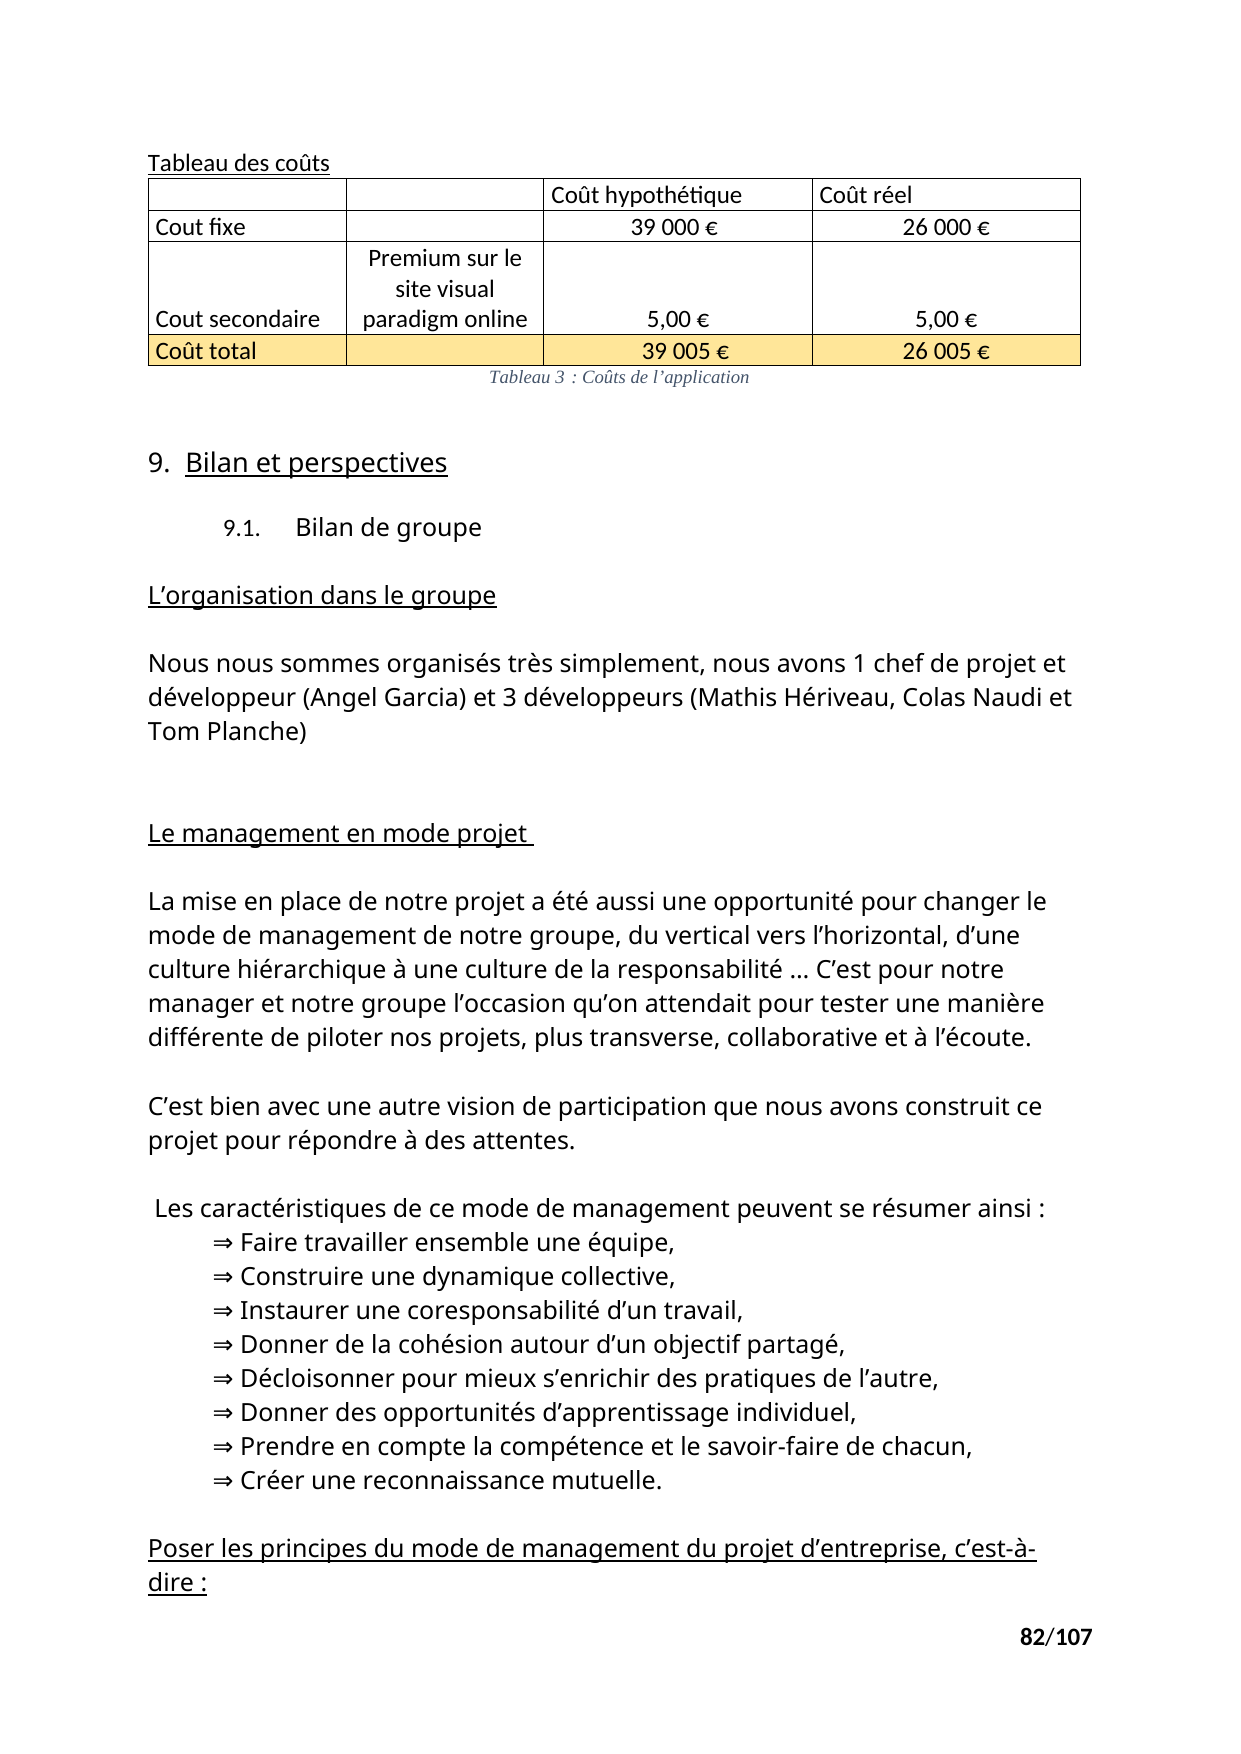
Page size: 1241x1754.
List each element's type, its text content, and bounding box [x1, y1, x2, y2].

text ⇒ Faire travailler ensemble une équipe, [148, 1224, 1093, 1258]
text Tableau 3 : Coûts de l’application [148, 366, 1093, 388]
text ⇒ Construire une dynamique collective, [148, 1258, 1093, 1293]
table_cell 39 005 € [544, 335, 812, 365]
text Le management en mode projet [148, 816, 1093, 850]
text La mise en place de notre projet a été aussi une opportunité pour changer le mode de management de notre groupe, du vertical vers l’horizontal, d’une culture hiérarchique à une culture de la responsabilité … C’est pour notre manager et notre groupe l’occasion qu’on attendait pour tester une manière différente de piloter nos projets, plus transverse, collaborative et à l’écoute. [148, 884, 1093, 1054]
table_header [149, 179, 346, 210]
table_cell Cout fixe [149, 211, 346, 241]
table_cell 39 000 € [544, 211, 812, 241]
text Poser les principes du mode de management du projet d’entreprise, c’est-à-dire : [148, 1531, 1093, 1599]
subtitle Bilan et perspectives [148, 443, 1093, 480]
text L’organisation dans le groupe [148, 577, 1093, 611]
text Tableau des coûts [148, 148, 1093, 178]
table_cell [347, 335, 543, 365]
text Les caractéristiques de ce mode de management peuvent se résumer ainsi : [148, 1190, 1093, 1224]
text ⇒ Donner des opportunités d’apprentissage individuel, [148, 1395, 1093, 1429]
table_cell Premium sur le site visual paradigm online [347, 242, 543, 334]
table_cell 26 005 € [813, 335, 1080, 365]
list Bilan de groupe [223, 509, 1093, 543]
table_cell [347, 211, 543, 241]
table_cell 5,00 € [813, 242, 1080, 334]
table_header Coût hypothétique [544, 179, 812, 210]
text ⇒ Donner de la cohésion autour d’un objectif partagé, [148, 1327, 1093, 1361]
table_cell 5,00 € [544, 242, 812, 334]
table_cell 26 000 € [813, 211, 1080, 241]
text ⇒ Créer une reconnaissance mutuelle. [148, 1463, 1093, 1497]
text ⇒ Instaurer une coresponsabilité d’un travail, [148, 1293, 1093, 1327]
text Nous nous sommes organisés très simplement, nous avons 1 chef de projet et développeur (Angel Garcia) et 3 développeurs (Mathis Hériveau, Colas Naudi et Tom Planche) [148, 645, 1093, 748]
text ⇒ Décloisonner pour mieux s’enrichir des pratiques de l’autre, [148, 1361, 1093, 1395]
table_header Coût réel [813, 179, 1080, 210]
text C’est bien avec une autre vision de participation que nous avons construit ce projet pour répondre à des attentes. [148, 1088, 1093, 1156]
text ⇒ Prendre en compte la compétence et le savoir-faire de chacun, [148, 1429, 1093, 1463]
table_cell Coût total [149, 335, 346, 365]
table_cell Cout secondaire [149, 242, 346, 334]
table_header [347, 179, 543, 210]
